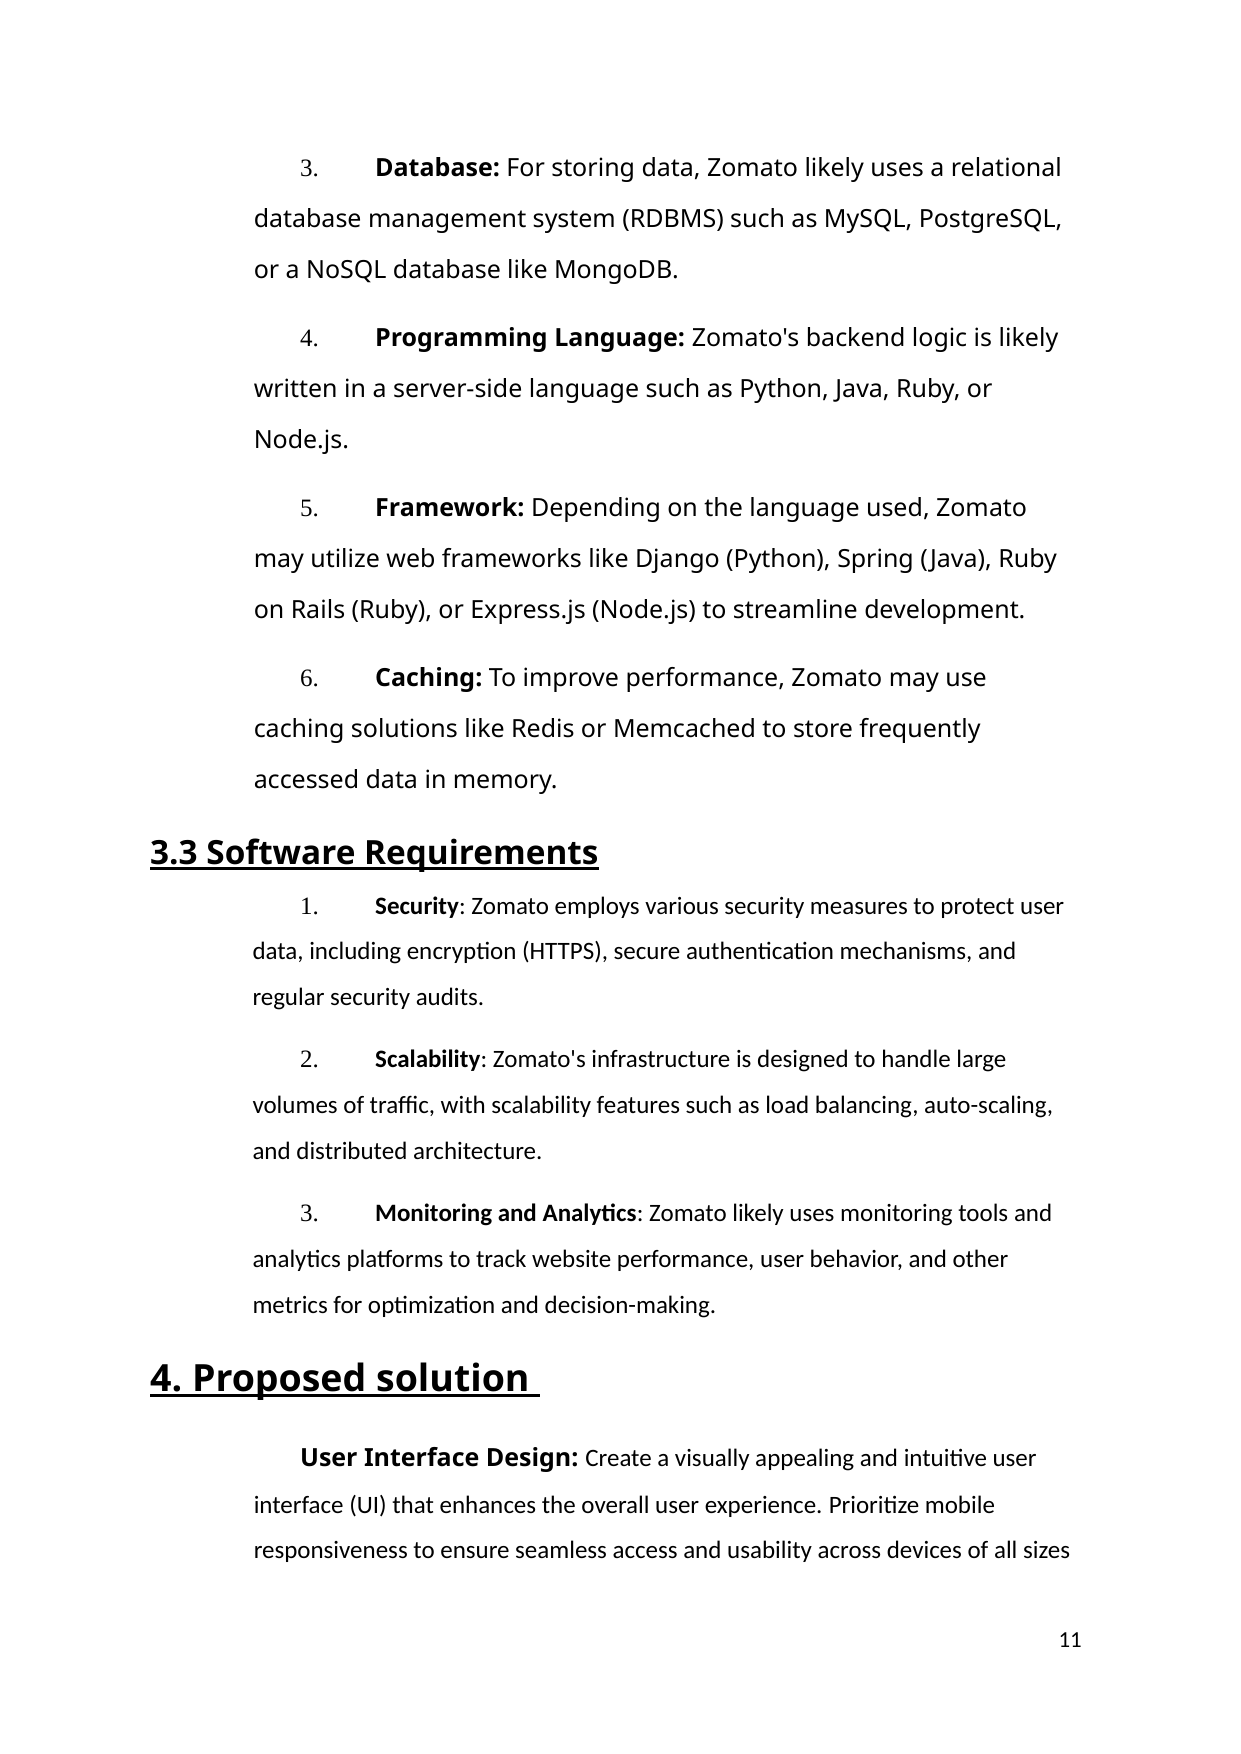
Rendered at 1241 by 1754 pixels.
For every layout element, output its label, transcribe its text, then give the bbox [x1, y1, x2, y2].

list Security: Zomato employs various security measures to protect user data, including encryption (HTTPS), secure authentication mechanisms, and regular security audits. [252, 890, 1081, 1012]
list Programming Language: Zomato's backend logic is likely written in a server-side language such as Python, Java, Ruby, or Node.js. [253, 320, 1081, 456]
list Monitoring and Analytics: Zomato likely uses monitoring tools and analytics platforms to track website performance, user behavior, and other metrics for optimization and decision-making. [252, 1197, 1081, 1319]
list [253, 1439, 1081, 1565]
list Scalability: Zomato's infrastructure is designed to handle large volumes of traffic, with scalability features such as load balancing, auto-scaling, and distributed architecture. [252, 1044, 1081, 1166]
list Caching: To improve performance, Zomato may use caching solutions like Redis or Memcached to store frequently accessed data in memory. [253, 659, 1081, 796]
list Framework: Depending on the language used, Zomato may utilize web frameworks like Django (Python), Spring (Java), Ruby on Rails (Ruby), or Express.js (Node.js) to streamline development. [253, 489, 1081, 626]
text 4. Proposed solution [150, 1351, 1081, 1402]
text 3.3 Software Requirements [150, 829, 1081, 874]
list Database: For storing data, Zomato likely uses a relational database management system (RDBMS) such as MySQL, PostgreSQL, or a NoSQL database like MongoDB. [253, 150, 1081, 286]
